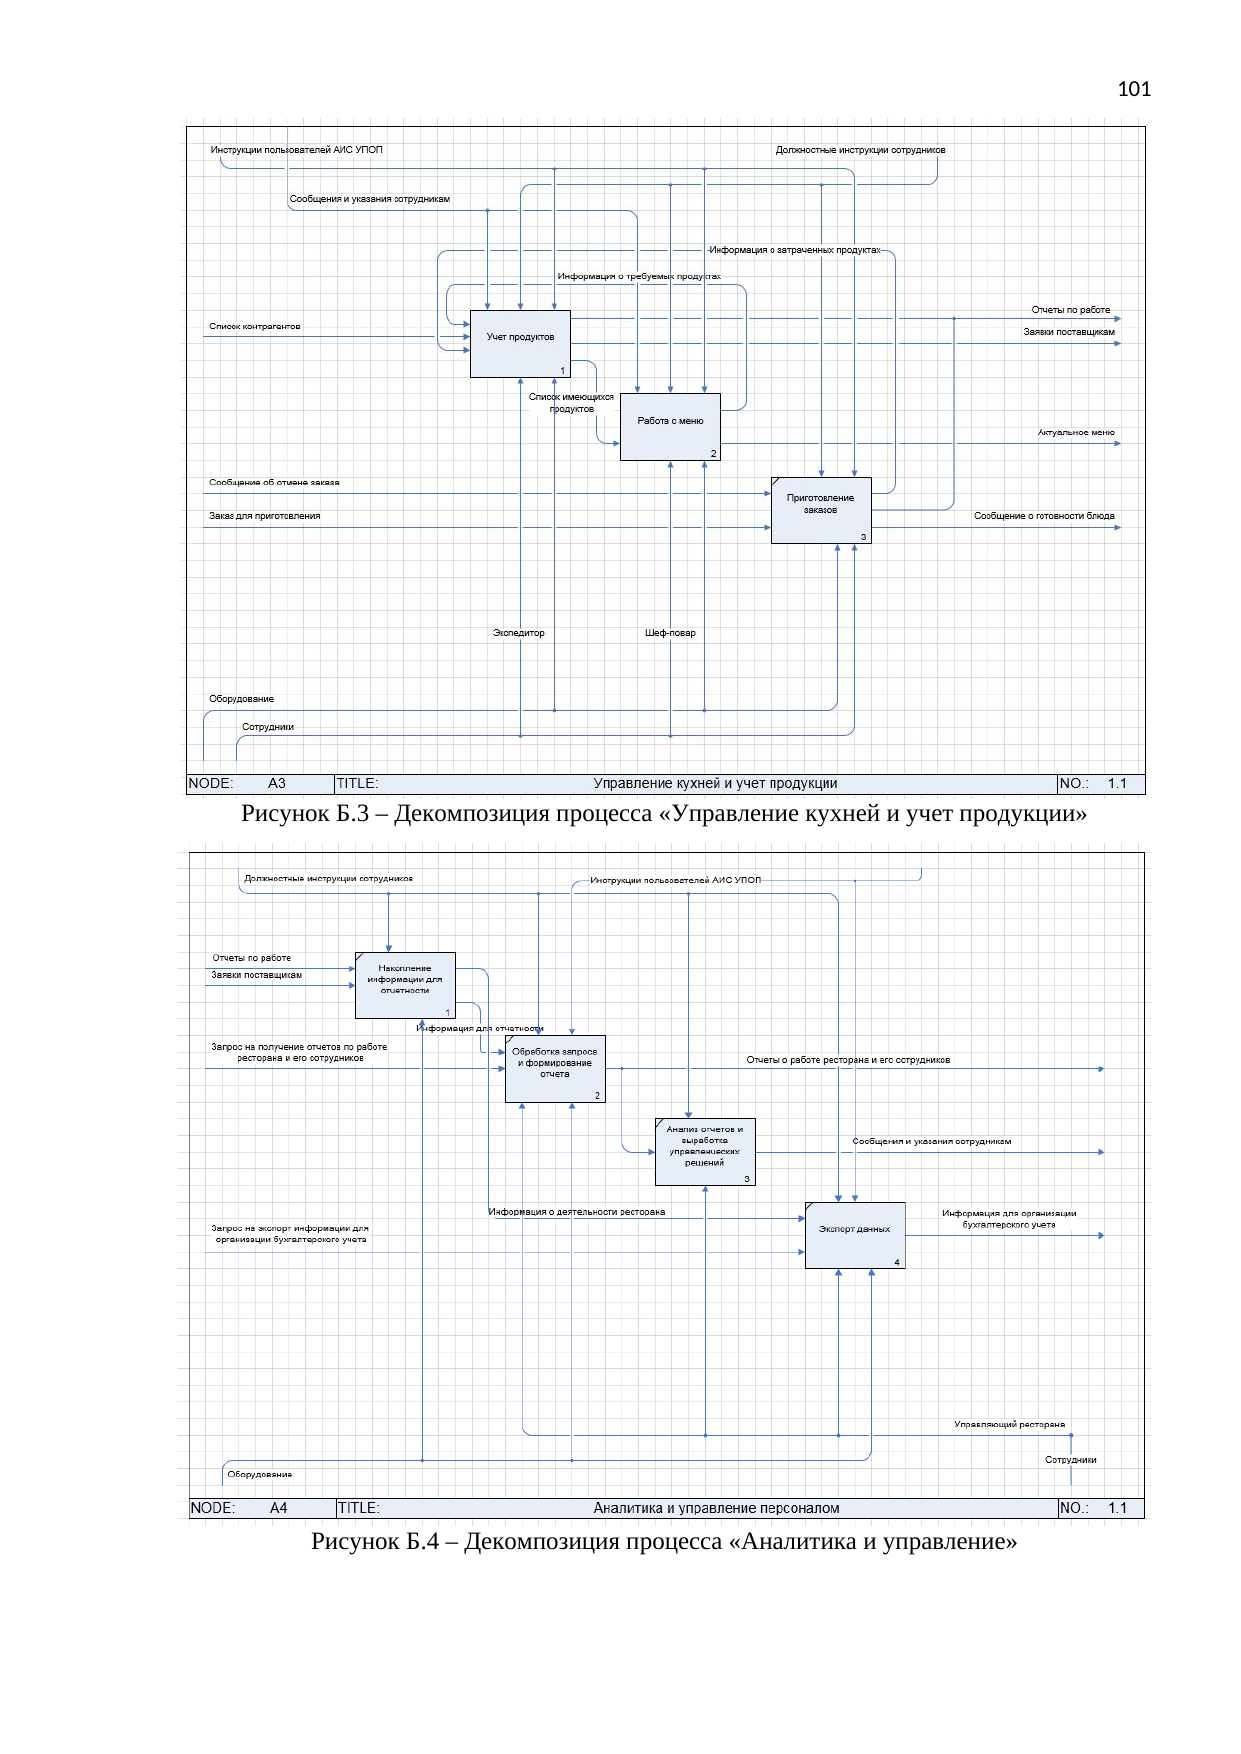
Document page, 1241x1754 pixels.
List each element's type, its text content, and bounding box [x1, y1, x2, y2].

picture [180, 118, 1149, 799]
text Рисунок Б.4 – Декомпозиция процесса «Аналитика и управление» [177, 1526, 1152, 1555]
picture [177, 843, 1152, 1526]
text Рисунок Б.3 – Декомпозиция процесса «Управление кухней и учет продукции» [177, 798, 1152, 827]
